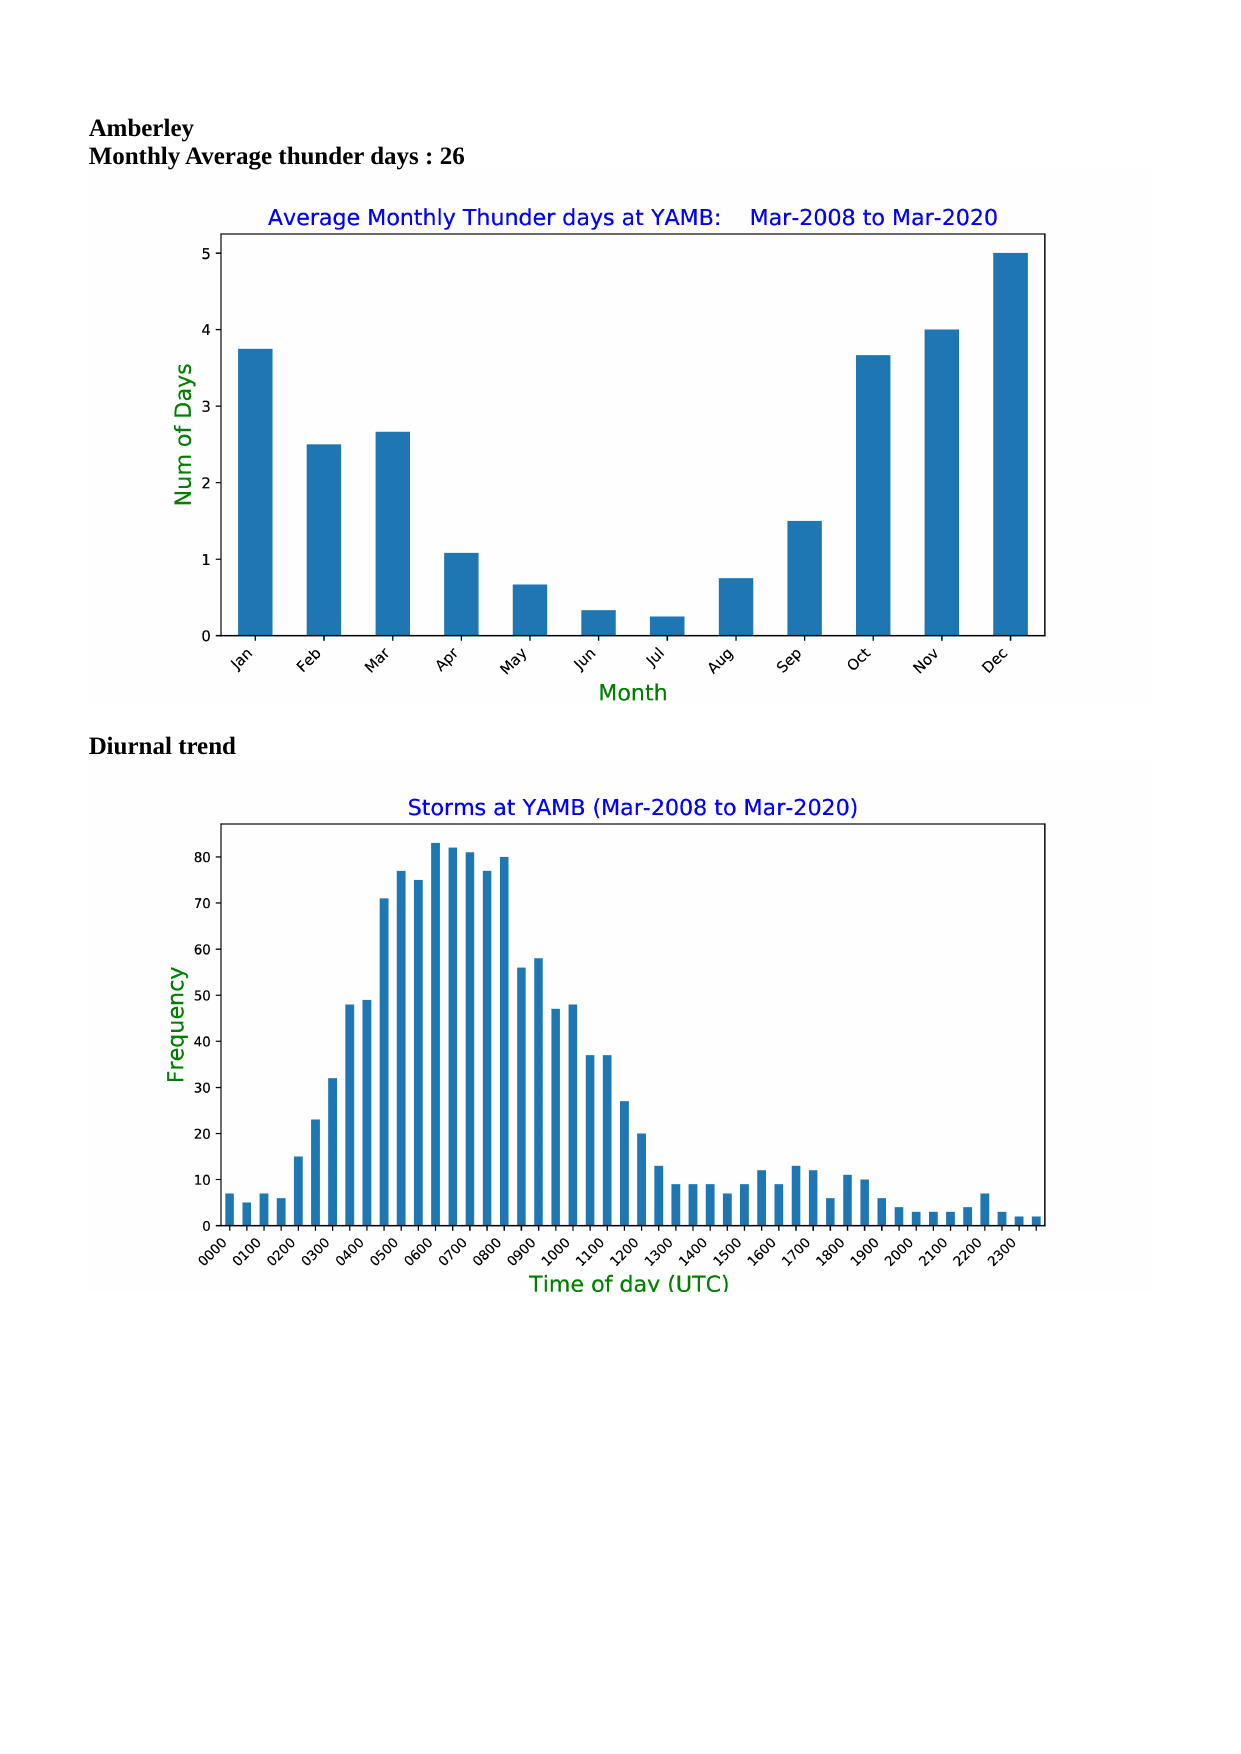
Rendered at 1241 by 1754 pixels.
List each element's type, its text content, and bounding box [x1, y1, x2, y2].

text Amberley [88, 113, 1152, 141]
text Diurnal trend [88, 731, 1152, 760]
text Monthly Average thunder days : 26 [88, 141, 1152, 170]
